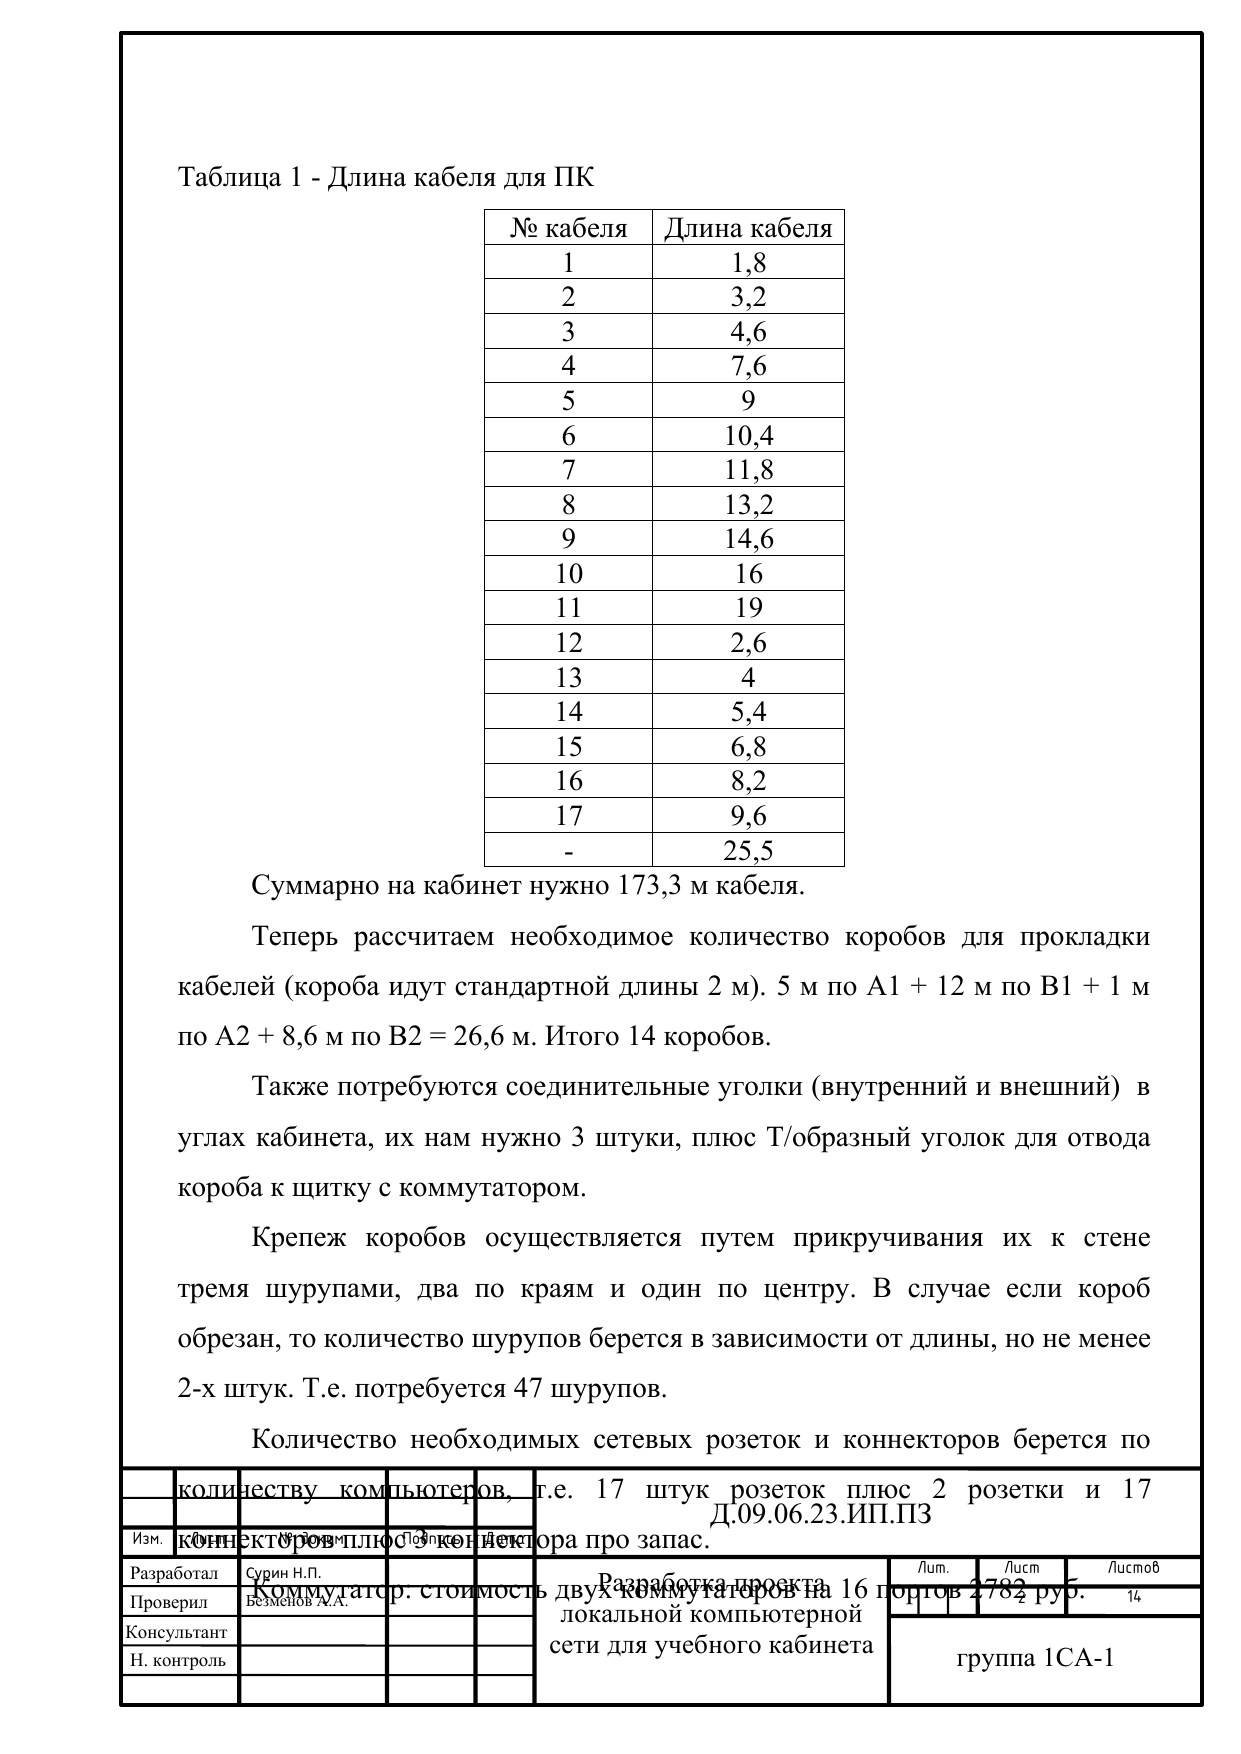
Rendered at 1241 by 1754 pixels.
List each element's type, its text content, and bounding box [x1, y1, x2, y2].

table_cell - [485, 833, 652, 866]
text Таблица 1 - Длина кабеля для ПК [177, 159, 1152, 192]
table_cell 13,2 [653, 487, 844, 520]
table_cell 11,8 [653, 452, 844, 486]
table_cell 9 [653, 383, 844, 417]
text Также потребуются соединительные уголки (внутренний и внешний) в углах кабинета, их нам нужно 3 штуки, плюс Т/образный уголок для отвода короба к щитку с коммутатором. [177, 1068, 1152, 1203]
table_cell 7,6 [653, 349, 844, 382]
text Количество необходимых сетевых розеток и коннекторов берется по количеству компьютеров, т.е. 17 штук розеток плюс 2 розетки и 17 коннекторов плюс 3 коннектора про запас. [177, 1421, 1152, 1555]
table_cell 16 [485, 764, 652, 797]
table_cell 4 [485, 349, 652, 382]
table_cell 9 [485, 521, 652, 555]
text Крепеж коробов осуществляется путем прикручивания их к стене тремя шурупами, два по краям и один по центру. В случае если короб обрезан, то количество шурупов берется в зависимости от длины, но не менее 2-х штук. Т.е. потребуется 47 шурупов. [177, 1219, 1152, 1404]
table_cell 2,6 [653, 625, 844, 659]
table_cell 4,6 [653, 314, 844, 347]
table_cell 1,8 [653, 245, 844, 278]
table_cell 1 [485, 245, 652, 278]
table_header Длина кабеля [653, 210, 844, 244]
table_cell 15 [485, 729, 652, 762]
table_cell 10,4 [653, 418, 844, 451]
table_cell 8,2 [653, 764, 844, 797]
table_cell 4 [653, 660, 844, 693]
table_cell 6 [485, 418, 652, 451]
table_cell 2 [485, 279, 652, 313]
table_cell 5,4 [653, 694, 844, 728]
table_cell 19 [653, 591, 844, 624]
text Суммарно на кабинет нужно 173,3 м кабеля. [177, 867, 1152, 901]
table_cell 17 [485, 798, 652, 832]
table_cell 12 [485, 625, 652, 659]
table_cell 6,8 [653, 729, 844, 762]
text Теперь рассчитаем необходимое количество коробов для прокладки кабелей (короба идут стандартной длины ). 5 м по А1 + 12 м по В1 + 1 м по А2 + 8,6 м по В2 = 26,6 м. Итого 14 коробов. [177, 918, 1152, 1052]
table_cell 7 [485, 452, 652, 486]
table_header № кабеля [485, 210, 652, 244]
table_cell 13 [485, 660, 652, 693]
table_cell 10 [485, 556, 652, 589]
table_cell 11 [485, 591, 652, 624]
text Коммутатор: стоимость двух коммутаторов на 16 портов 2782 руб. [177, 1572, 1152, 1605]
table_cell 3 [485, 314, 652, 347]
table_cell 16 [653, 556, 844, 589]
table_cell 8 [485, 487, 652, 520]
table_cell 9,6 [653, 798, 844, 832]
table_cell 14 [485, 694, 652, 728]
table_cell 5 [485, 383, 652, 417]
table_cell 3,2 [653, 279, 844, 313]
table_cell 25,5 [653, 833, 844, 866]
table_cell 14,6 [653, 521, 844, 555]
